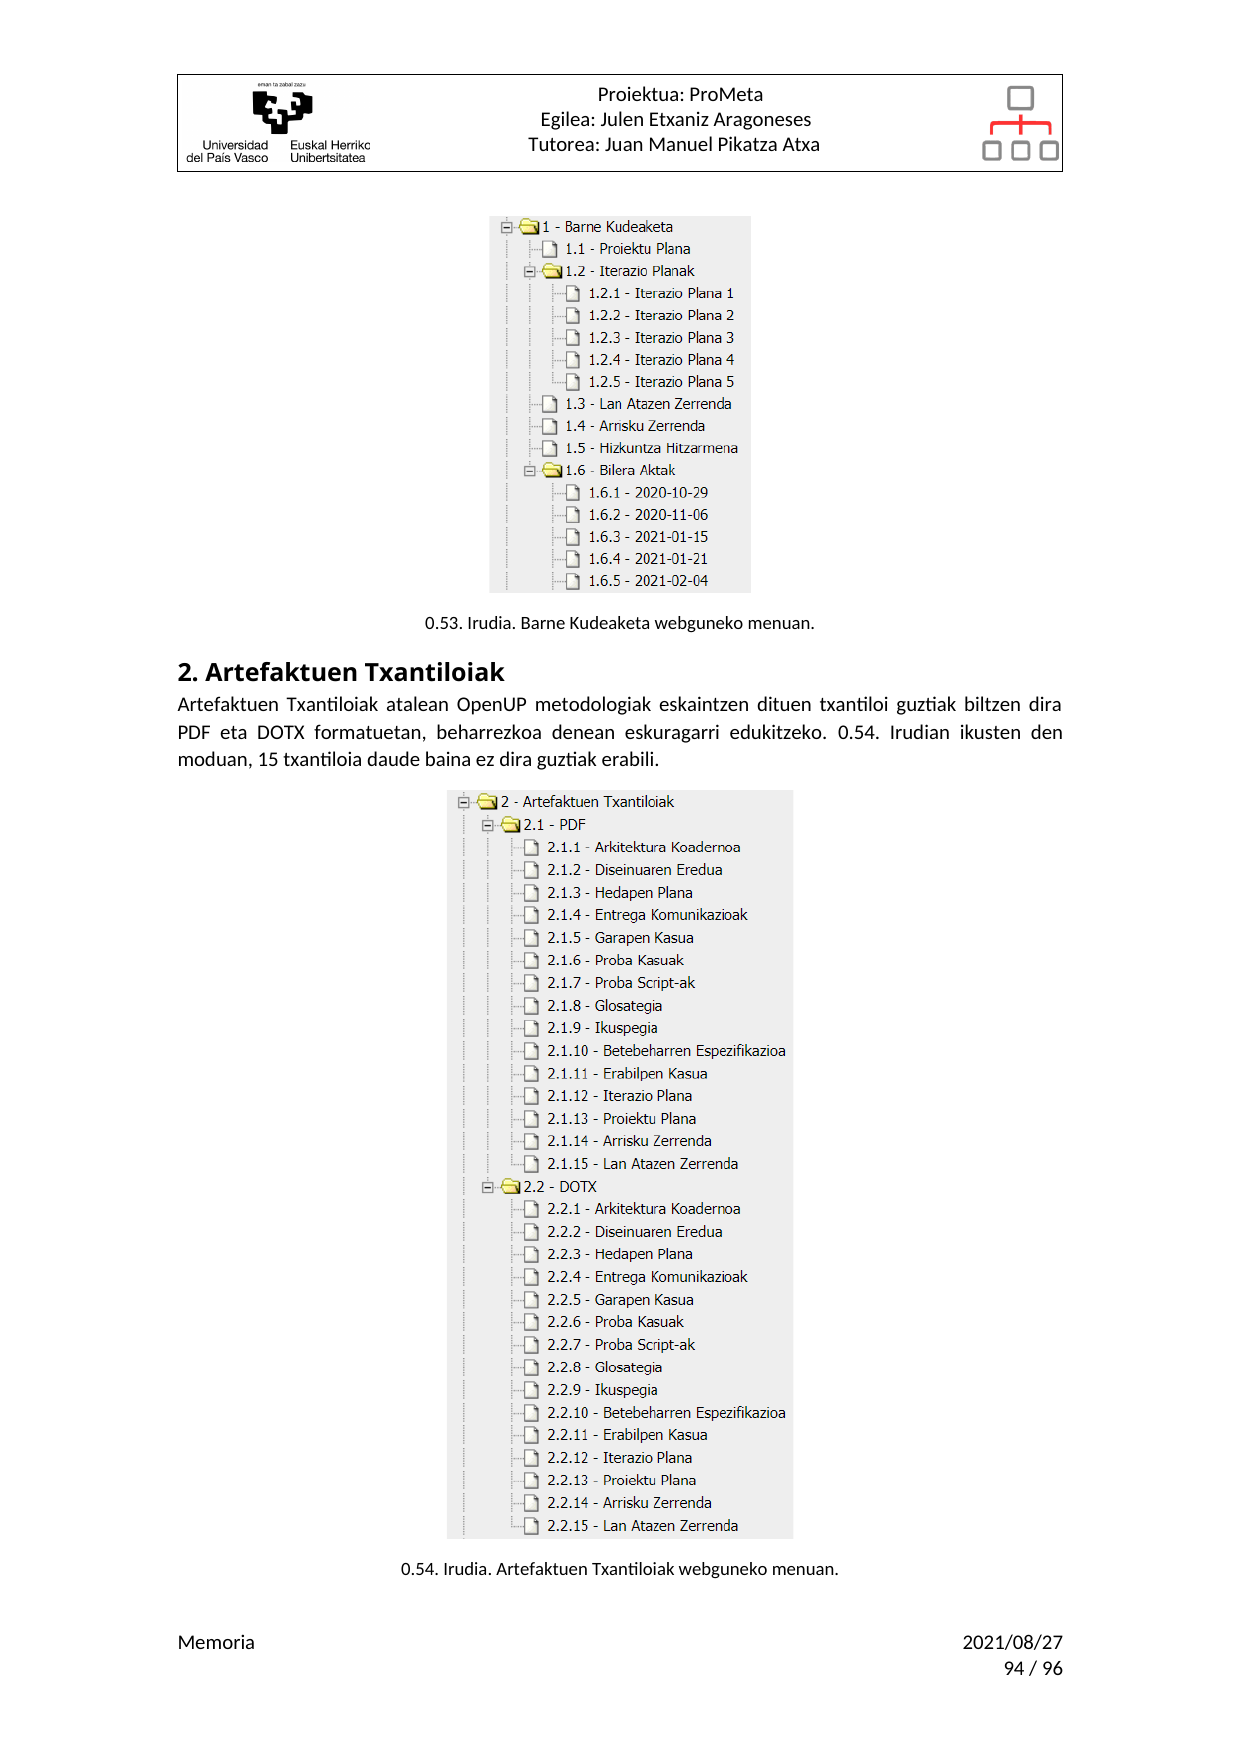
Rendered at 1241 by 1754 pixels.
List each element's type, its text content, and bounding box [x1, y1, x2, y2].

picture [978, 80, 1060, 162]
picture [182, 80, 370, 162]
subtitle 2. Artefaktuen Txantiloiak [177, 655, 1063, 689]
picture [489, 216, 751, 593]
picture [446, 790, 794, 1539]
